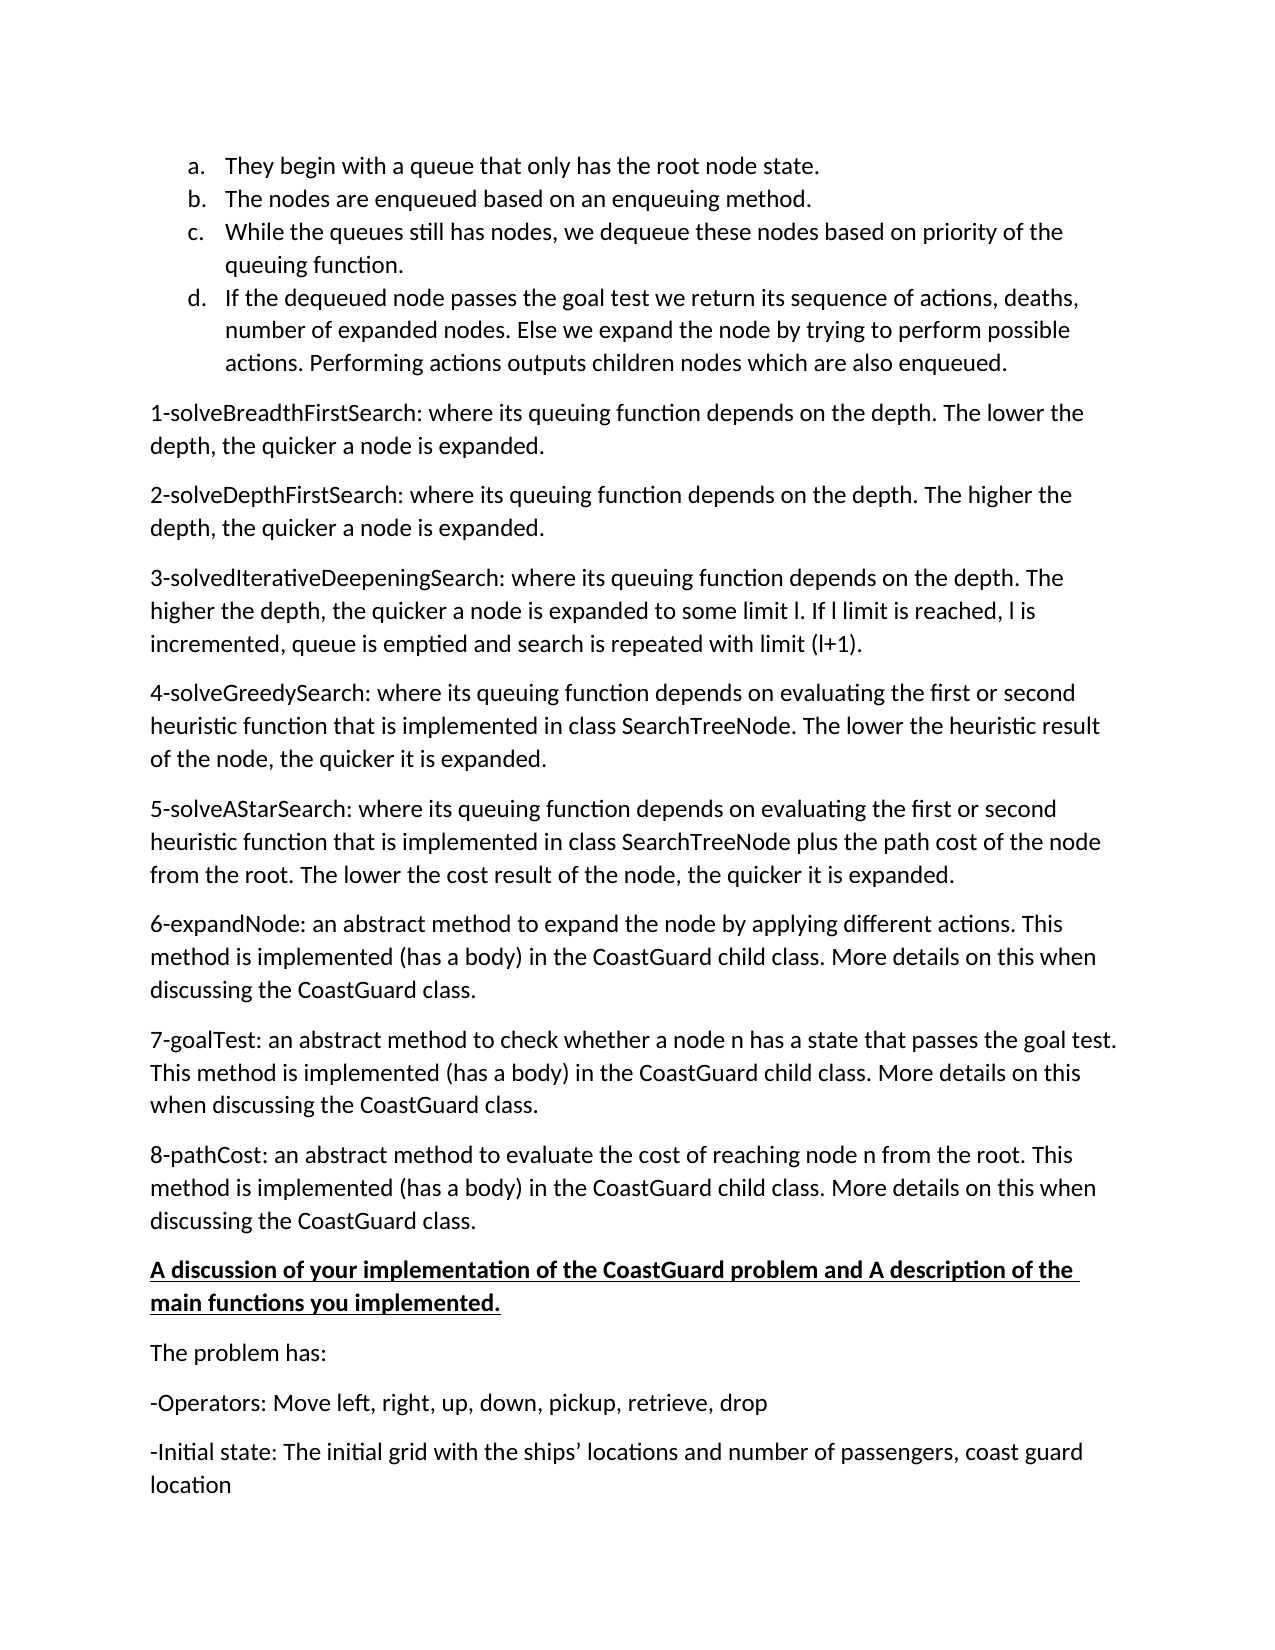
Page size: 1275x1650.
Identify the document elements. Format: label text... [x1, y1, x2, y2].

text 3-solvedIterativeDeepeningSearch: where its queuing function depends on the depth. The higher the depth, the quicker a node is expanded to some limit l. If l limit is reached, l is incremented, queue is emptied and search is repeated with limit (l+1). [150, 562, 1125, 658]
list While the queues still has nodes, we dequeue these nodes based on priority of the queuing function. [187, 216, 1125, 279]
text -Operators: Move left, right, up, down, pickup, retrieve, drop [150, 1387, 1125, 1417]
text 5-solveAStarSearch: where its queuing function depends on evaluating the first or second heuristic function that is implemented in class SearchTreeNode plus the path cost of the node from the root. The lower the cost result of the node, the quicker it is expanded. [150, 793, 1125, 889]
text A discussion of your implementation of the CoastGuard problem and A description of the main functions you implemented. [150, 1254, 1125, 1318]
text 1-solveBreadthFirstSearch: where its queuing function depends on the depth. The lower the depth, the quicker a node is expanded. [150, 397, 1125, 461]
text The problem has: [150, 1337, 1125, 1368]
text -Initial state: The initial grid with the ships’ locations and number of passengers, coast guard location [150, 1436, 1125, 1500]
text 4-solveGreedySearch: where its queuing function depends on evaluating the first or second heuristic function that is implemented in class SearchTreeNode. The lower the heuristic result of the node, the quicker it is expanded. [150, 677, 1125, 774]
text 6-expandNode: an abstract method to expand the node by applying different actions. This method is implemented (has a body) in the CoastGuard child class. More details on this when discussing the CoastGuard class. [150, 908, 1125, 1005]
text 2-solveDepthFirstSearch: where its queuing function depends on the depth. The higher the depth, the quicker a node is expanded. [150, 479, 1125, 543]
list They begin with a queue that only has the root node state. [187, 150, 1125, 181]
list The nodes are enqueued based on an enqueuing method. [187, 183, 1125, 213]
text 7-goalTest: an abstract method to check whether a node n has a state that passes the goal test. This method is implemented (has a body) in the CoastGuard child class. More details on this when discussing the CoastGuard class. [150, 1024, 1125, 1120]
list If the dequeued node passes the goal test we return its sequence of actions, deaths, number of expanded nodes. Else we expand the node by trying to perform possible actions. Performing actions outputs children nodes which are also enqueued. [187, 282, 1125, 378]
text 8-pathCost: an abstract method to evaluate the cost of reaching node n from the root. This method is implemented (has a body) in the CoastGuard child class. More details on this when discussing the CoastGuard class. [150, 1139, 1125, 1236]
